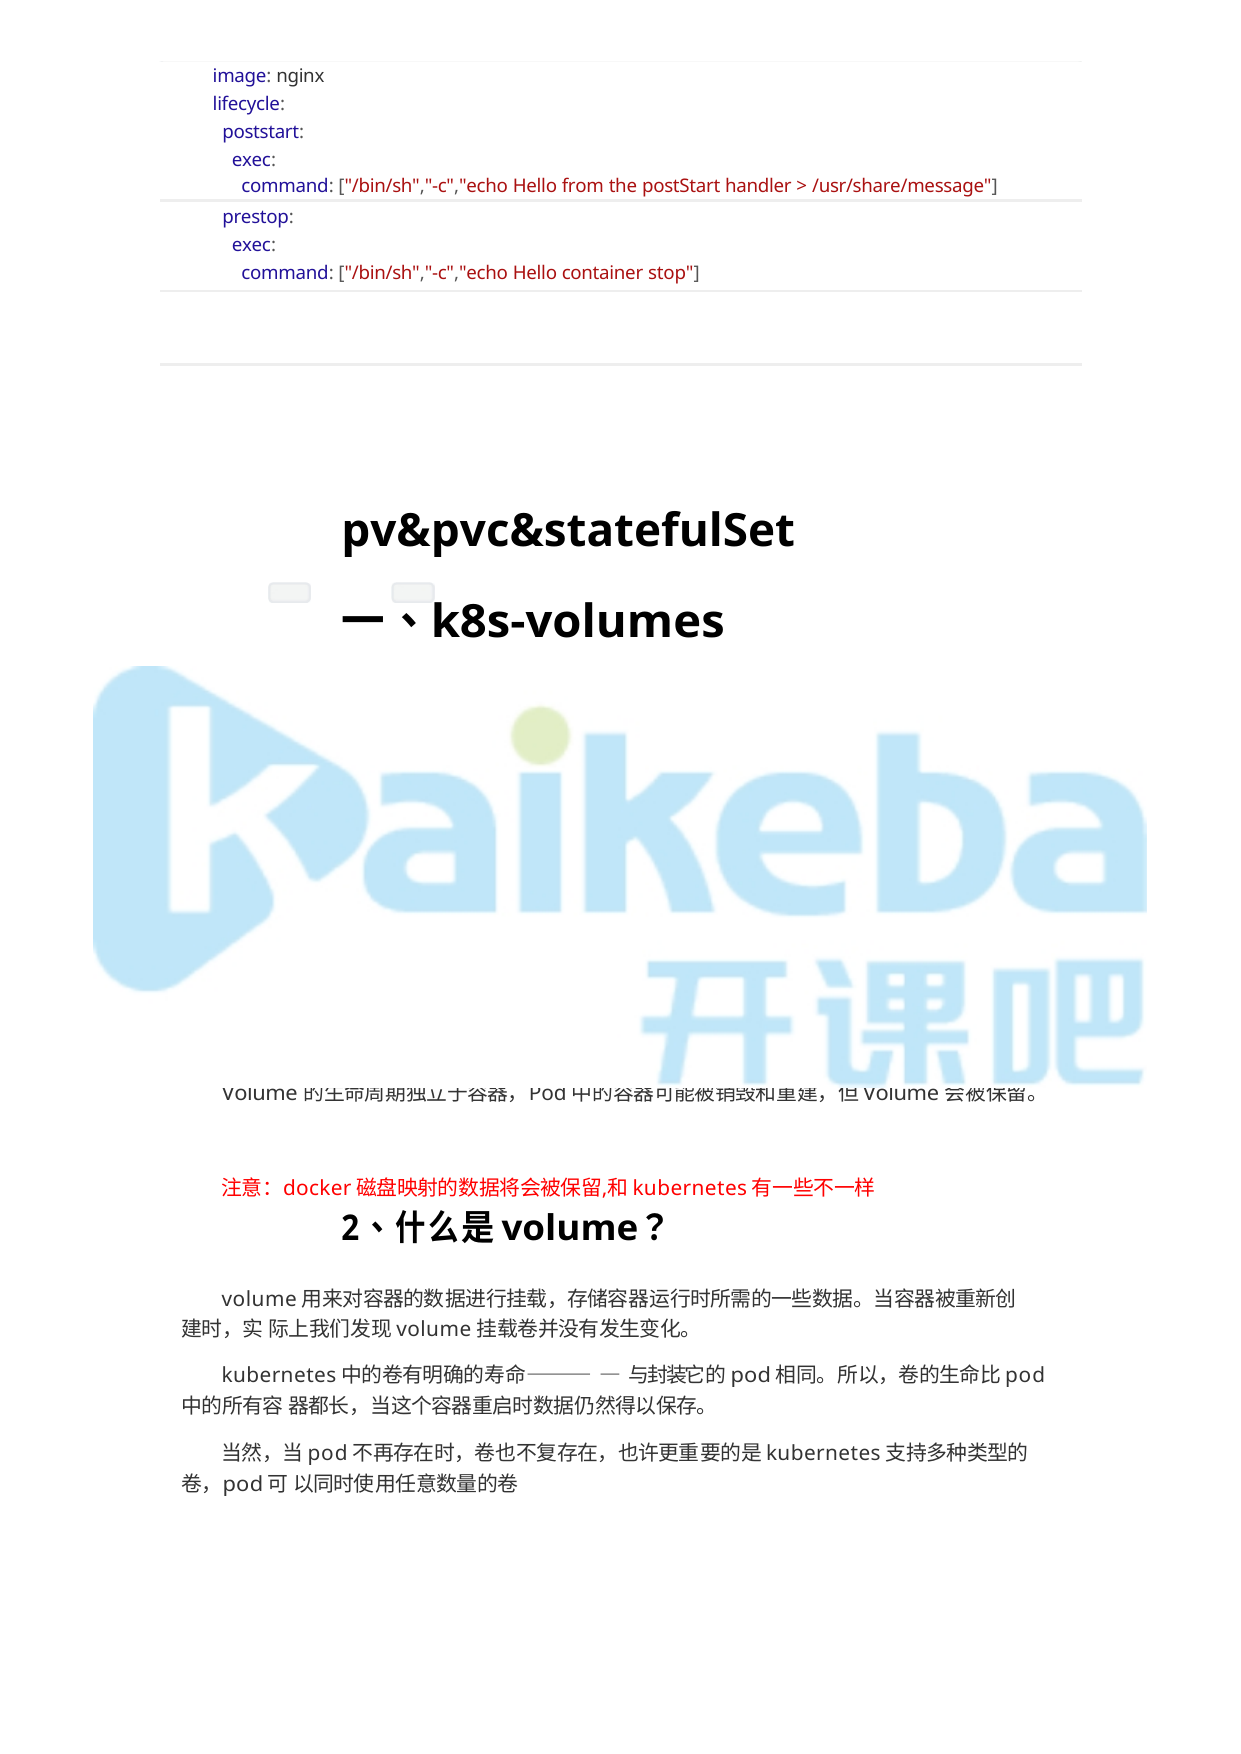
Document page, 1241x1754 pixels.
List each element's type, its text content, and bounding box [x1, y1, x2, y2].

subtitle 一、k8s-volumes [341, 588, 1053, 651]
text prestop: [192, 208, 1053, 227]
text image: nginx [192, 68, 1053, 86]
subtitle pv&pvc&statefulSet [341, 497, 1053, 560]
text command: ["/bin/sh","-c","echo Hello container stop"] [192, 265, 1053, 283]
text 注意：docker磁盘映射的数据将会被保留,和kubernetes有一些不一样 [221, 1174, 1053, 1201]
text command: ["/bin/sh","-c","echo Hello from the postStart handler > /usr/share/message" ] [181, 170, 1019, 198]
text kubernetes中的卷有明确的寿命————与封装它的pod相同。所以，卷的生命比pod中的所有容 器都长，当这个容器重启时数据仍然得以保存。 [181, 1357, 1046, 1419]
text exec: [192, 237, 1053, 255]
text volume用来对容器的数据进行挂载，存储容器运行时所需的一些数据。当容器被重新创建时，实 际上我们发现volume挂载卷并没有发生变化。 [181, 1283, 1036, 1342]
text lifecycle: [192, 96, 1053, 114]
text Volume 的生命周期独立于容器，Pod 中的容器可能被销毁和重建，但 Volume 会被保留。 [221, 1088, 1053, 1106]
subtitle 2、什么是volume？ [341, 1203, 1053, 1251]
picture [60, 61, 1182, 1695]
text exec: [192, 152, 1053, 170]
text 当然，当pod不再存在时，卷也不复存在，也许更重要的是kubernetes支持多种类型的卷，pod可 以同时使用任意数量的卷 [181, 1436, 1046, 1498]
text poststart: [192, 124, 1053, 142]
